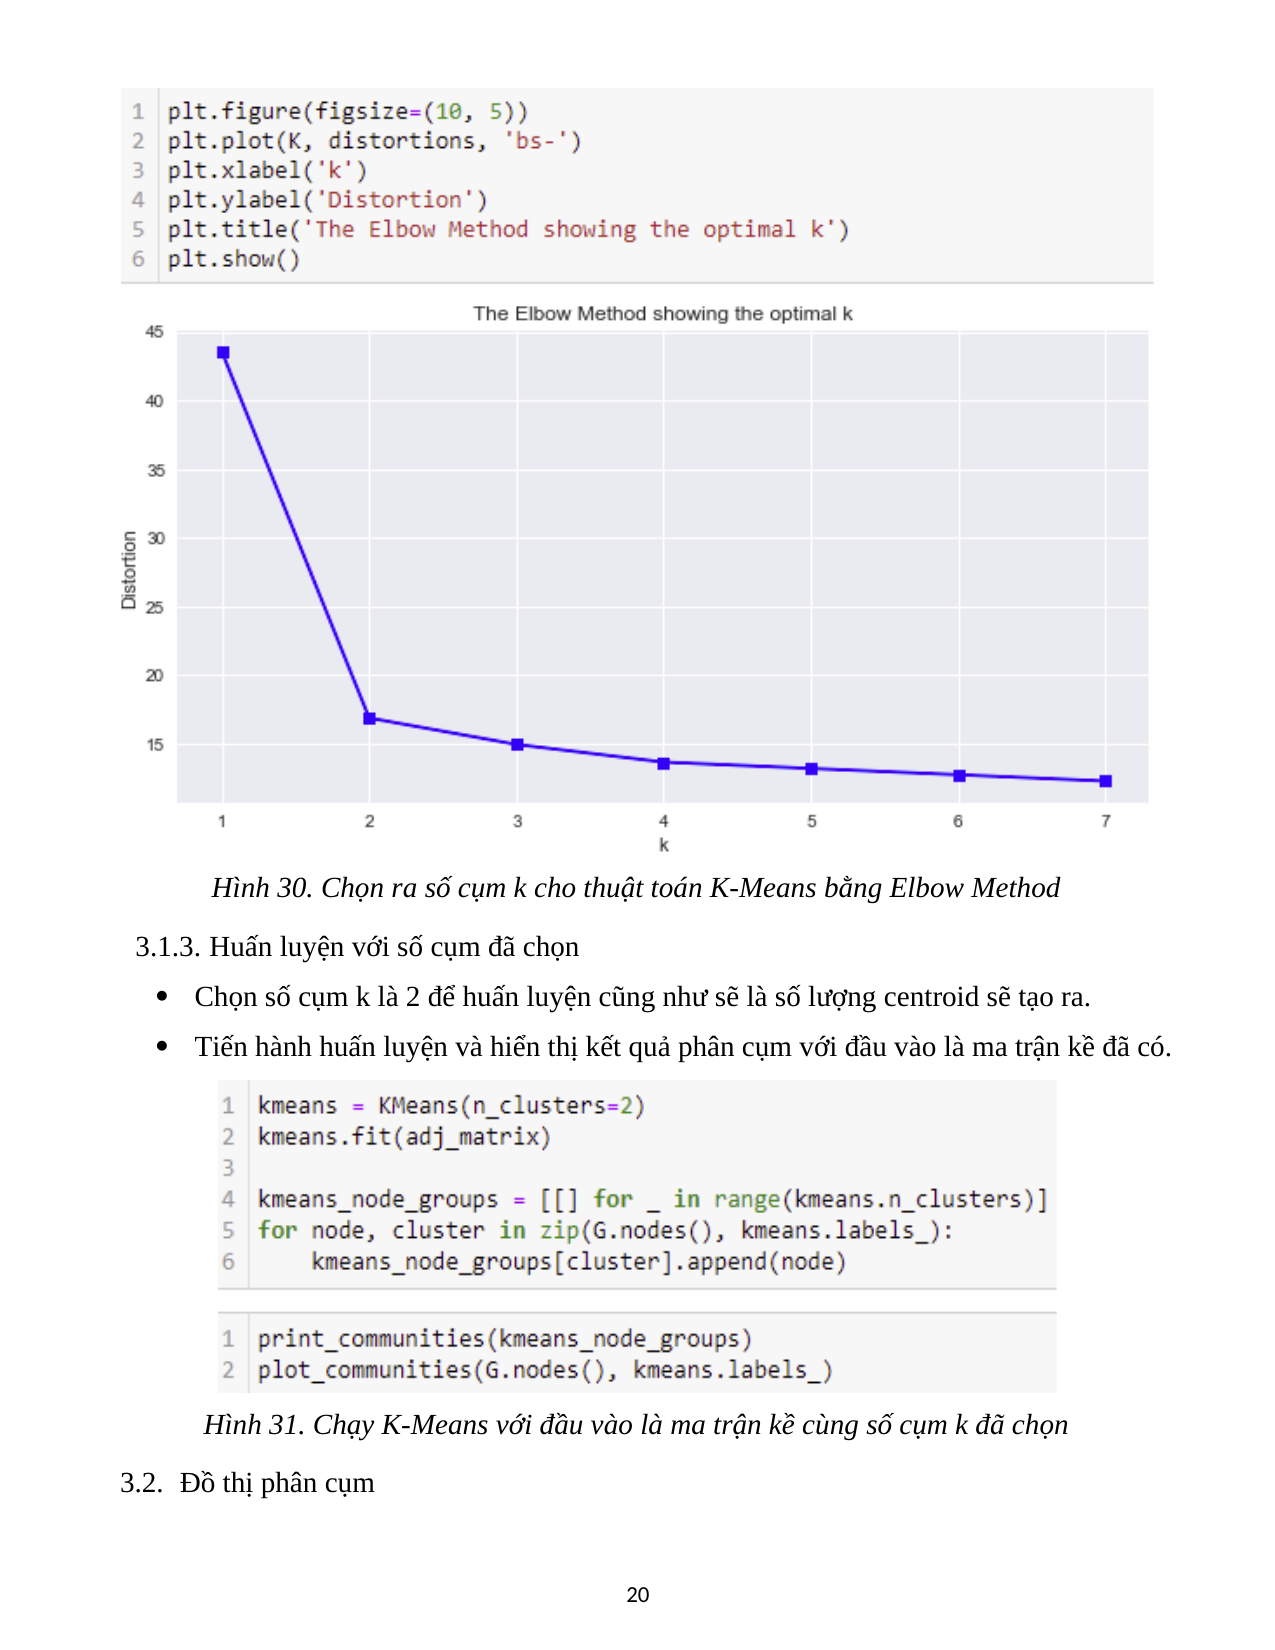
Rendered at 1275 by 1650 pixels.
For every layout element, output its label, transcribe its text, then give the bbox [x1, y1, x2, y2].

list Tiến hành huấn luyện và hiển thị kết quả phân cụm với đầu vào là ma trận kề đã có. [157, 1029, 1184, 1063]
list Chọn số cụm k là 2 để huấn luyện cũng như sẽ là số lượng centroid sẽ tạo ra. [157, 979, 1184, 1013]
text Hình 30. Chọn ra số cụm k cho thuật toán K-Means bằng Elbow Method [76, 870, 1198, 904]
picture [121, 88, 1154, 857]
picture [217, 1080, 1057, 1393]
list Huấn luyện với số cụm đã chọn [135, 929, 1184, 962]
list Đồ thị phân cụm [120, 1466, 1184, 1499]
text Hình 31. Chạy K-Means với đầu vào là ma trận kề cùng số cụm k đã chọn [76, 1407, 1198, 1441]
